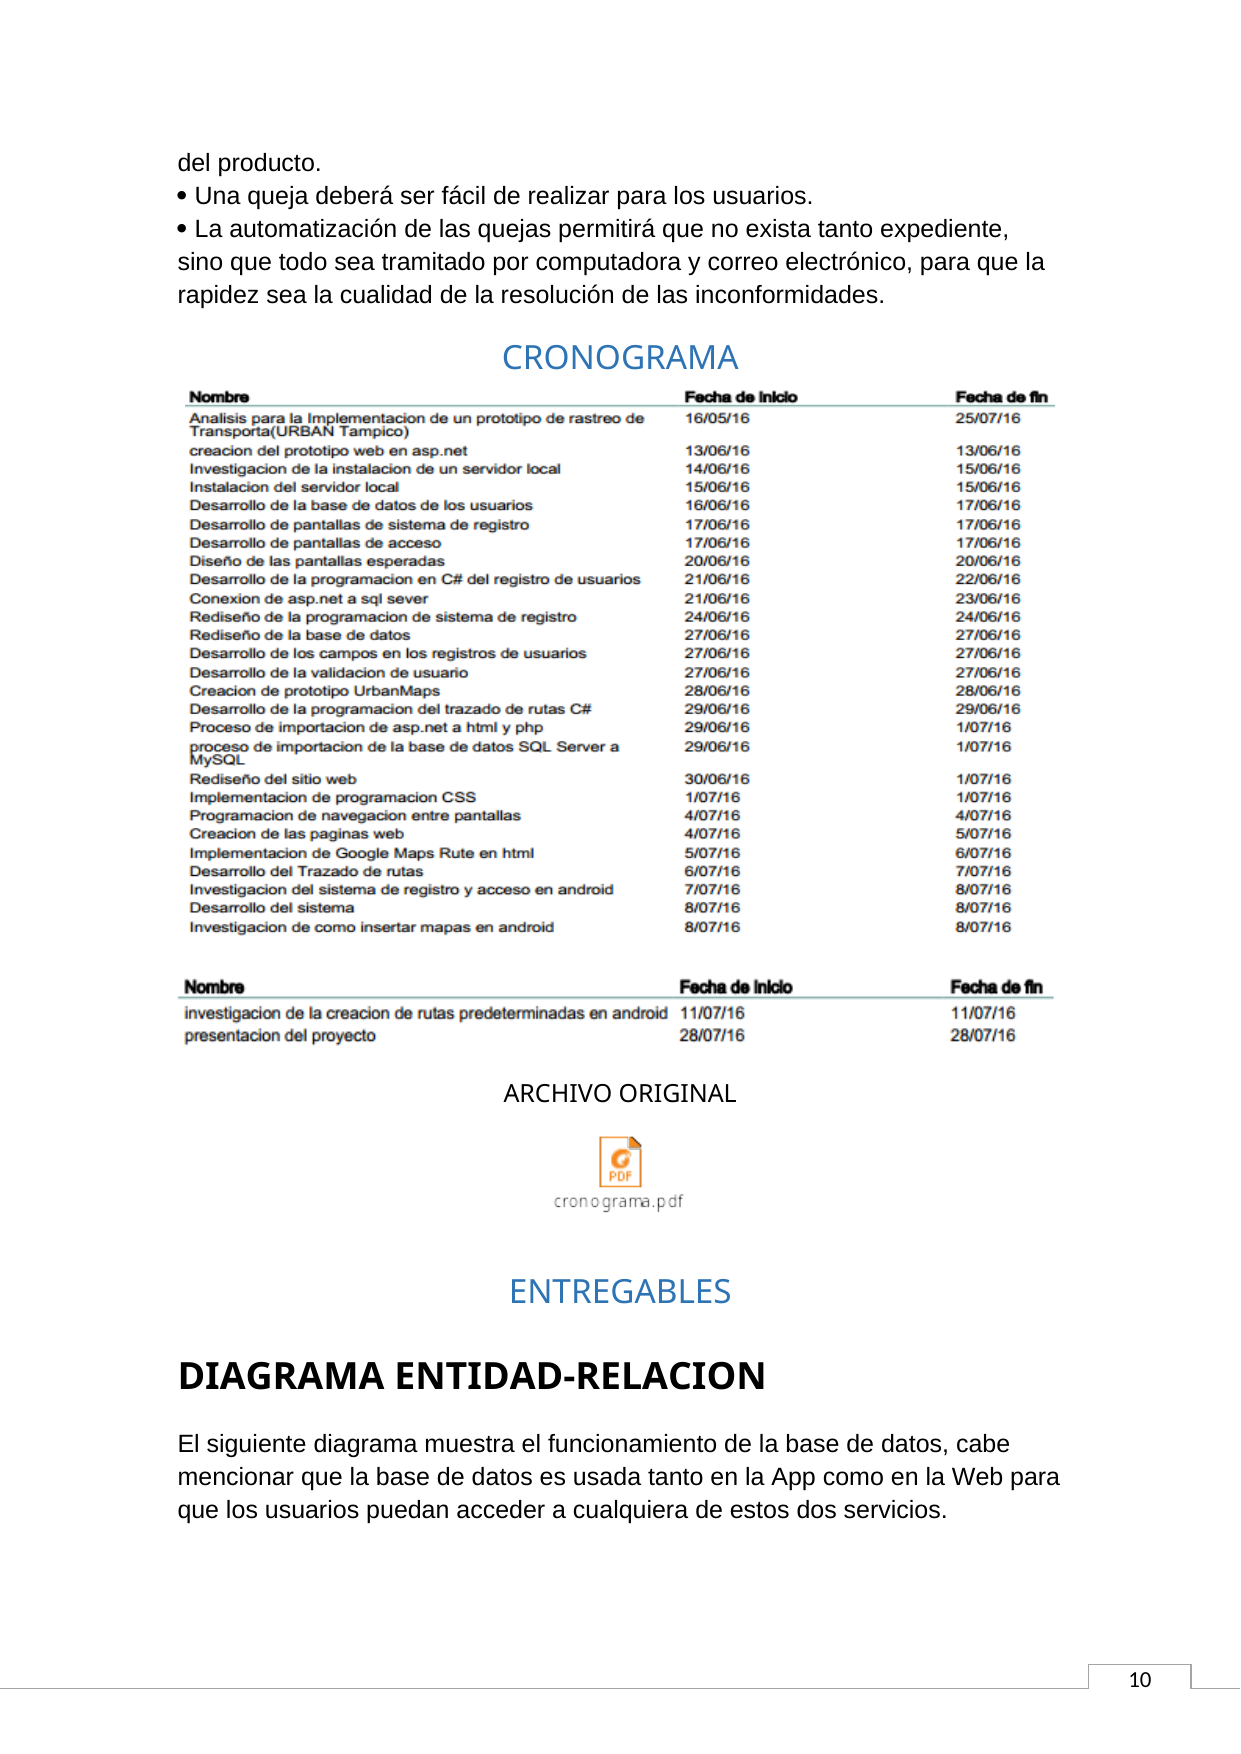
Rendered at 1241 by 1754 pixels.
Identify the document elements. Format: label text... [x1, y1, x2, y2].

text El siguiente diagrama muestra el funcionamiento de la base de datos, cabe mencionar que la base de datos es usada tanto en la App como en la Web para que los usuarios puedan acceder a cualquiera de estos dos servicios. [177, 1429, 1063, 1524]
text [177, 148, 1063, 309]
picture [185, 383, 1055, 949]
subtitle DIAGRAMA ENTIDAD-RELACION [177, 1349, 1063, 1400]
picture [177, 973, 1054, 1051]
text ARCHIVO ORIGINAL [177, 1076, 1063, 1109]
subtitle ENTREGABLES [177, 1268, 1063, 1313]
